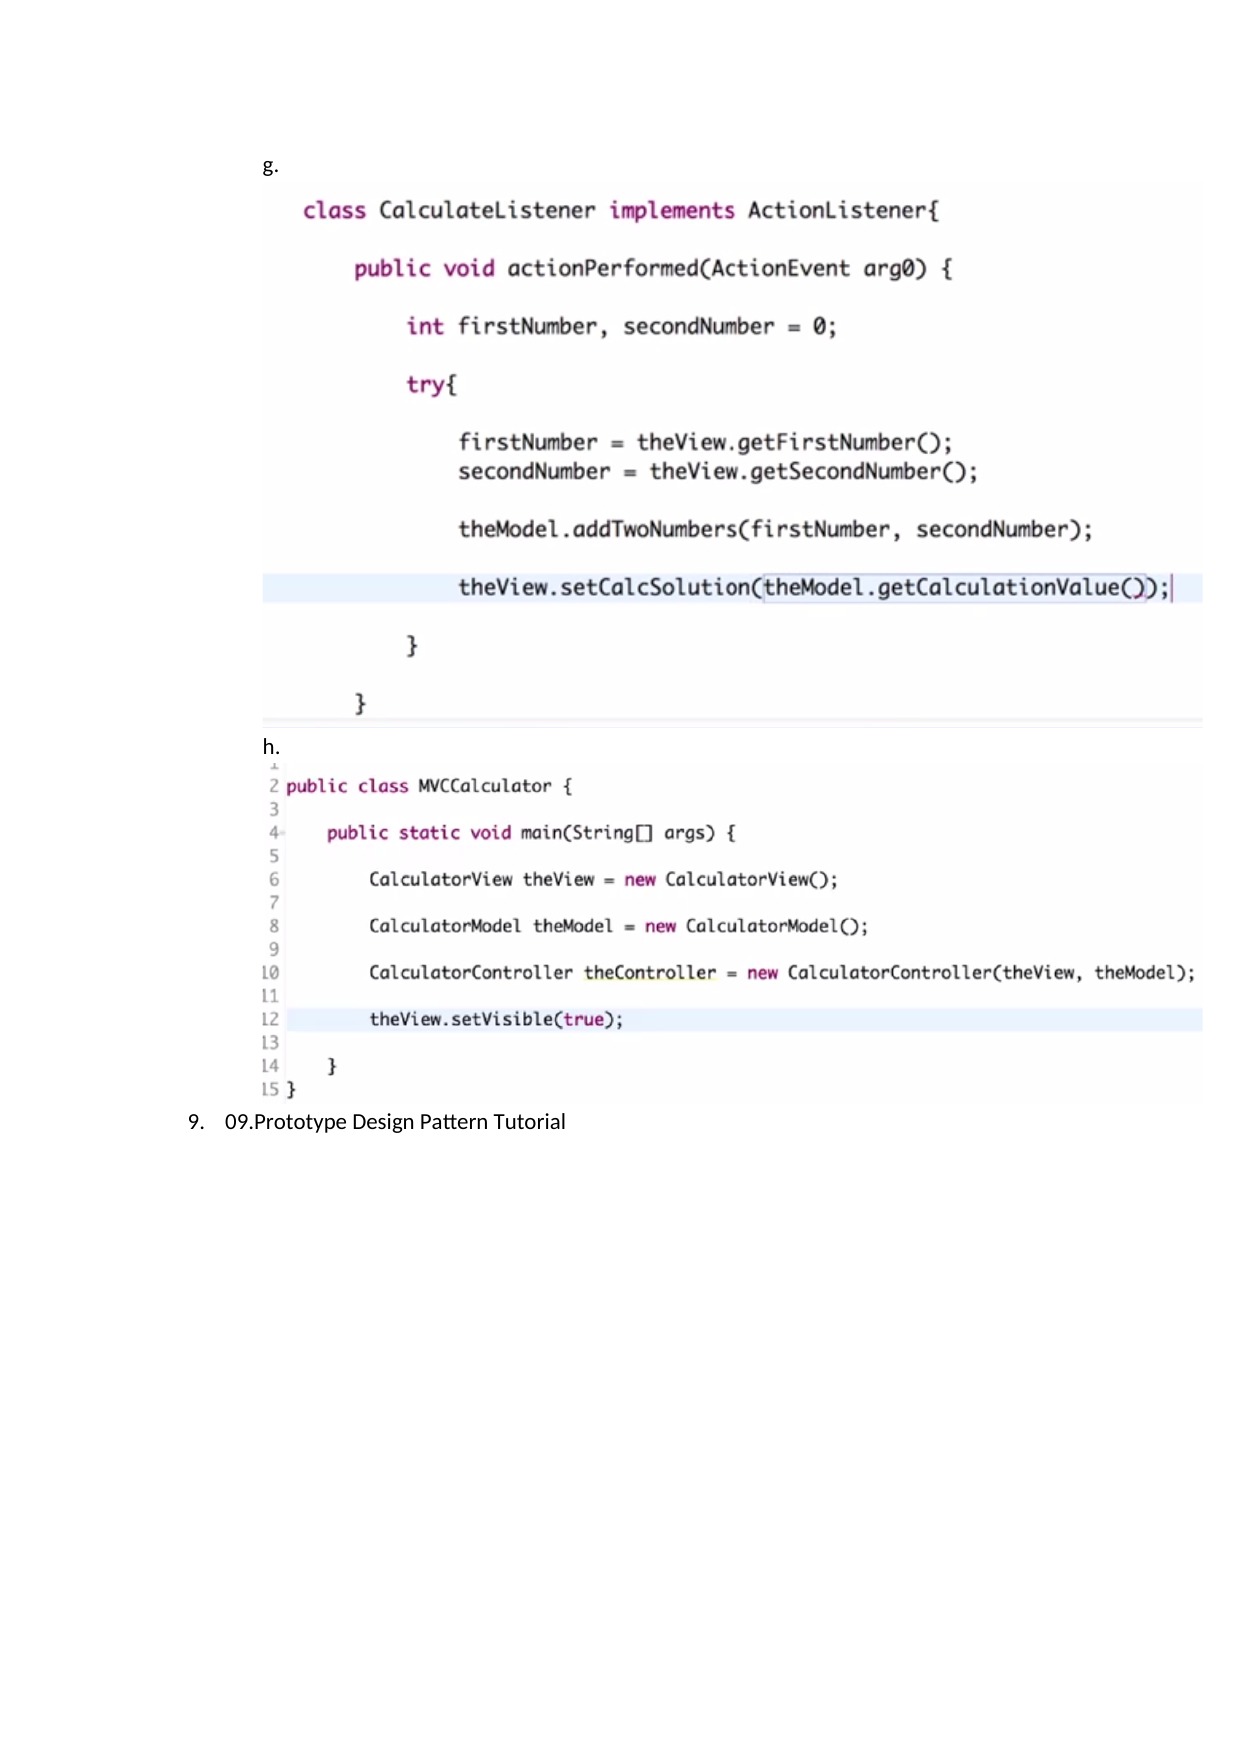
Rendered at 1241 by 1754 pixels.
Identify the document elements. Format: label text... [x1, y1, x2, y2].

list 09.Prototype Design Pattern Tutorial [187, 1107, 1090, 1135]
picture [262, 763, 1203, 1104]
picture [262, 182, 1203, 728]
